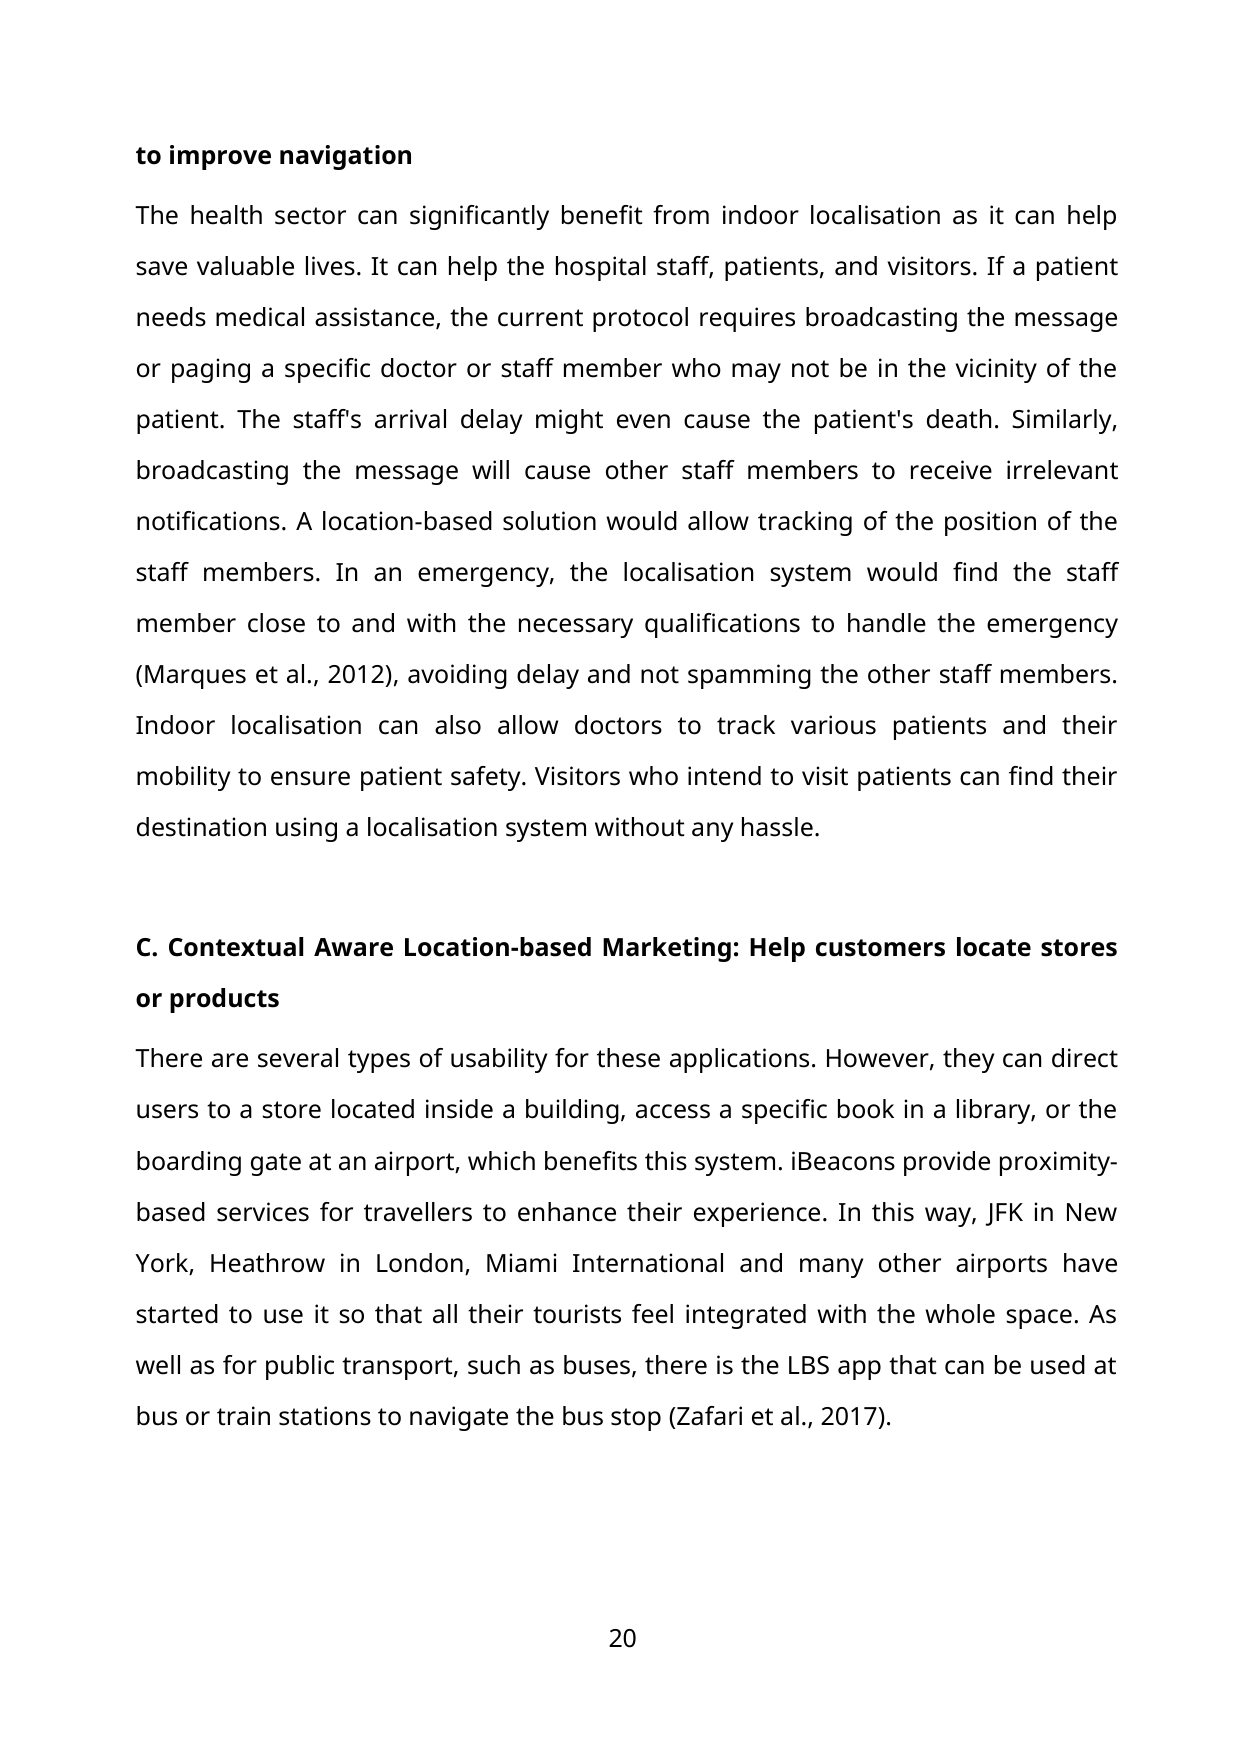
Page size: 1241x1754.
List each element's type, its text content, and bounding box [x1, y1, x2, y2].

text There are several types of usability for these applications. However, they can direct users to a store located inside a building, access a specific book in a library, or the boarding gate at an airport, which benefits this system. iBeacons provide proximity-based services for travellers to enhance their experience. In this way, JFK in New York, Heathrow in London, Miami International and many other airports have started to use it so that all their tourists feel integrated with the whole space. As well as for public transport, such as buses, there is the LBS app that can be used at bus or train stations to navigate the bus stop (Zafari et al., 2017). [135, 1041, 1119, 1432]
text C. Contextual Aware Location-based Marketing: Help customers locate stores or products [135, 930, 1119, 1015]
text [135, 137, 1119, 172]
text The health sector can significantly benefit from indoor localisation as it can help save valuable lives. It can help the hospital staff, patients, and visitors. If a patient needs medical assistance, the current protocol requires broadcasting the message or paging a specific doctor or staff member who may not be in the vicinity of the patient. The staff's arrival delay might even cause the patient's death. Similarly, broadcasting the message will cause other staff members to receive irrelevant notifications. A location-based solution would allow tracking of the position of the staff members. In an emergency, the localisation system would find the staff member close to and with the necessary qualifications to handle the emergency (Marques et al., 2012), avoiding delay and not spamming the other staff members. Indoor localisation can also allow doctors to track various patients and their mobility to ensure patient safety. Visitors who intend to visit patients can find their destination using a localisation system without any hassle. [135, 197, 1119, 844]
